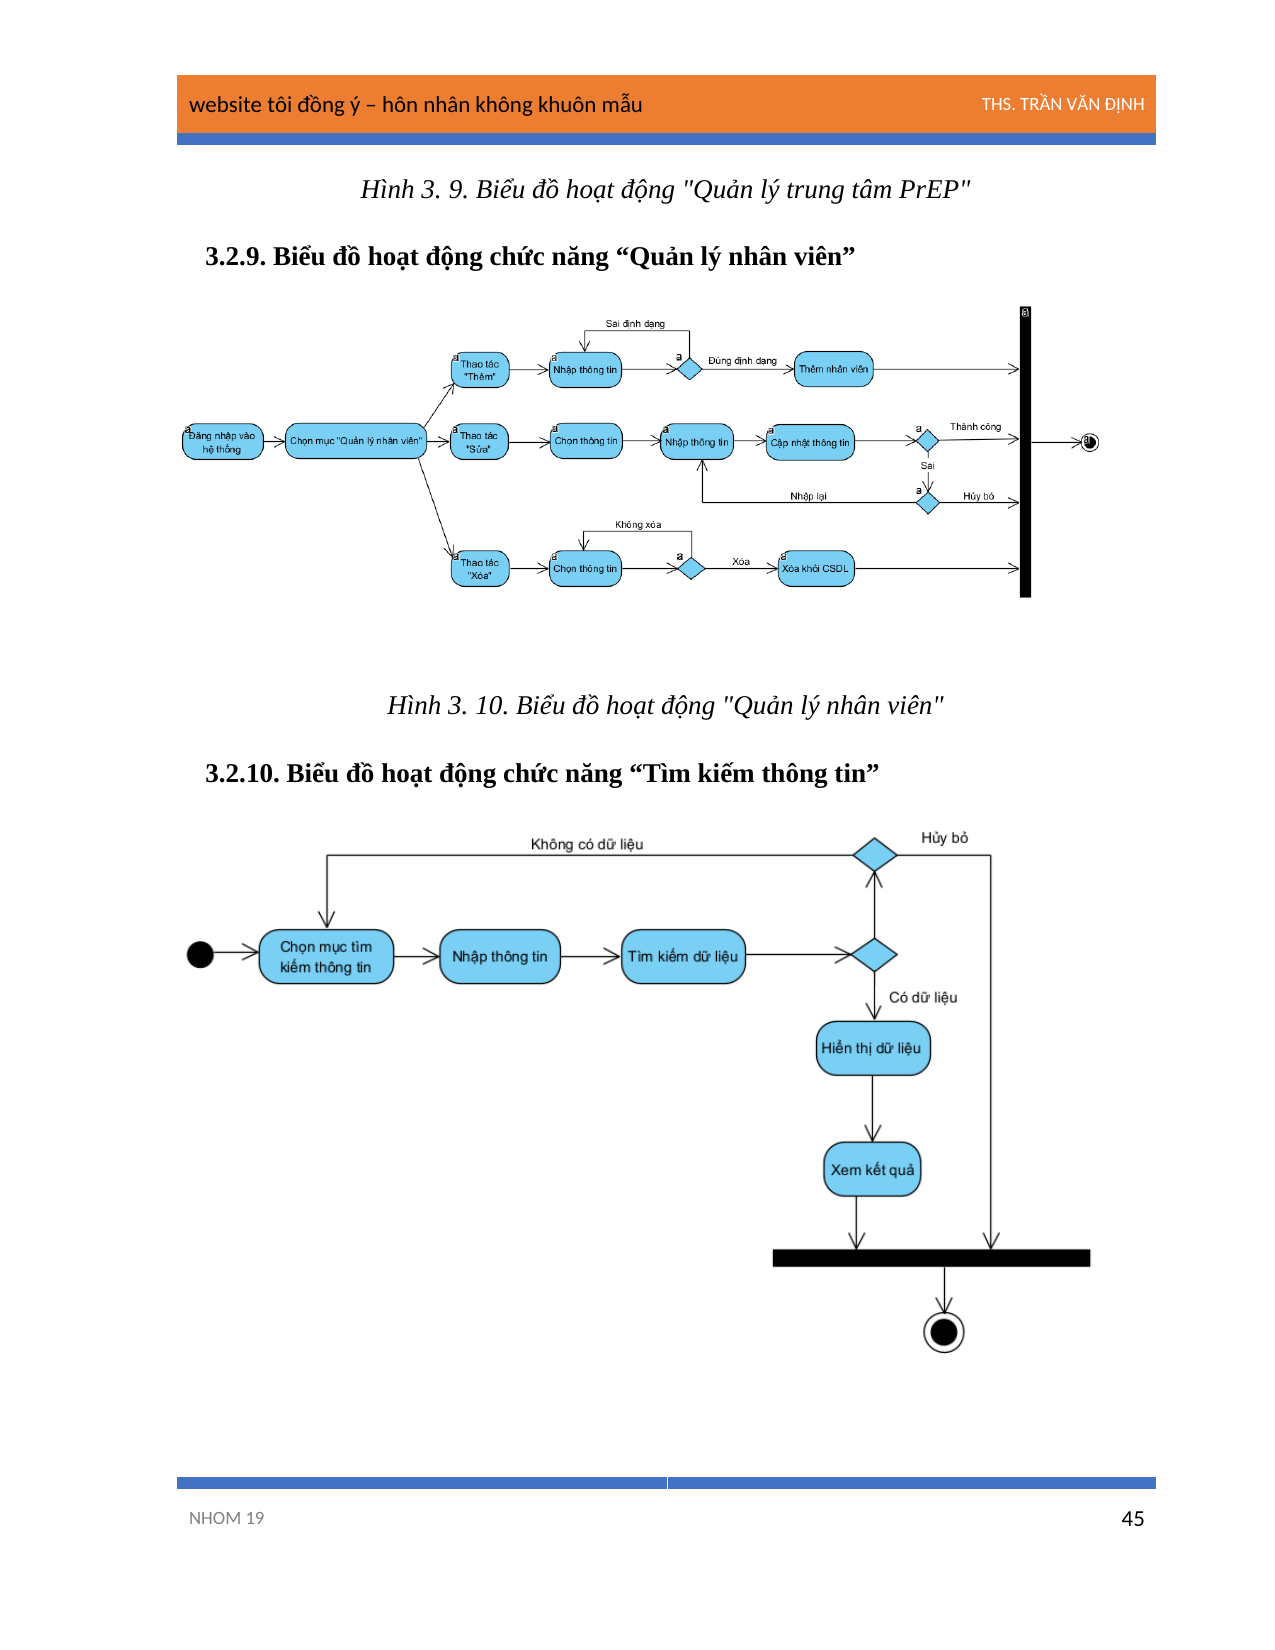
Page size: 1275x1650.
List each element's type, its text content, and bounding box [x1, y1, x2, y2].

picture [177, 817, 1157, 1366]
text Hình 3. 10. Biểu đồ hoạt động "Quản lý nhân viên" [177, 689, 1156, 721]
subtitle 3.2.9. Biểu đồ hoạt động chức năng “Quản lý nhân viên” [205, 241, 1156, 272]
subtitle 3.2.10. Biểu đồ hoạt động chức năng “Tìm kiếm thông tin” [205, 757, 1156, 788]
picture [177, 299, 1106, 602]
text Hình 3. 9. Biểu đồ hoạt động "Quản lý trung tâm PrEP" [177, 173, 1156, 204]
